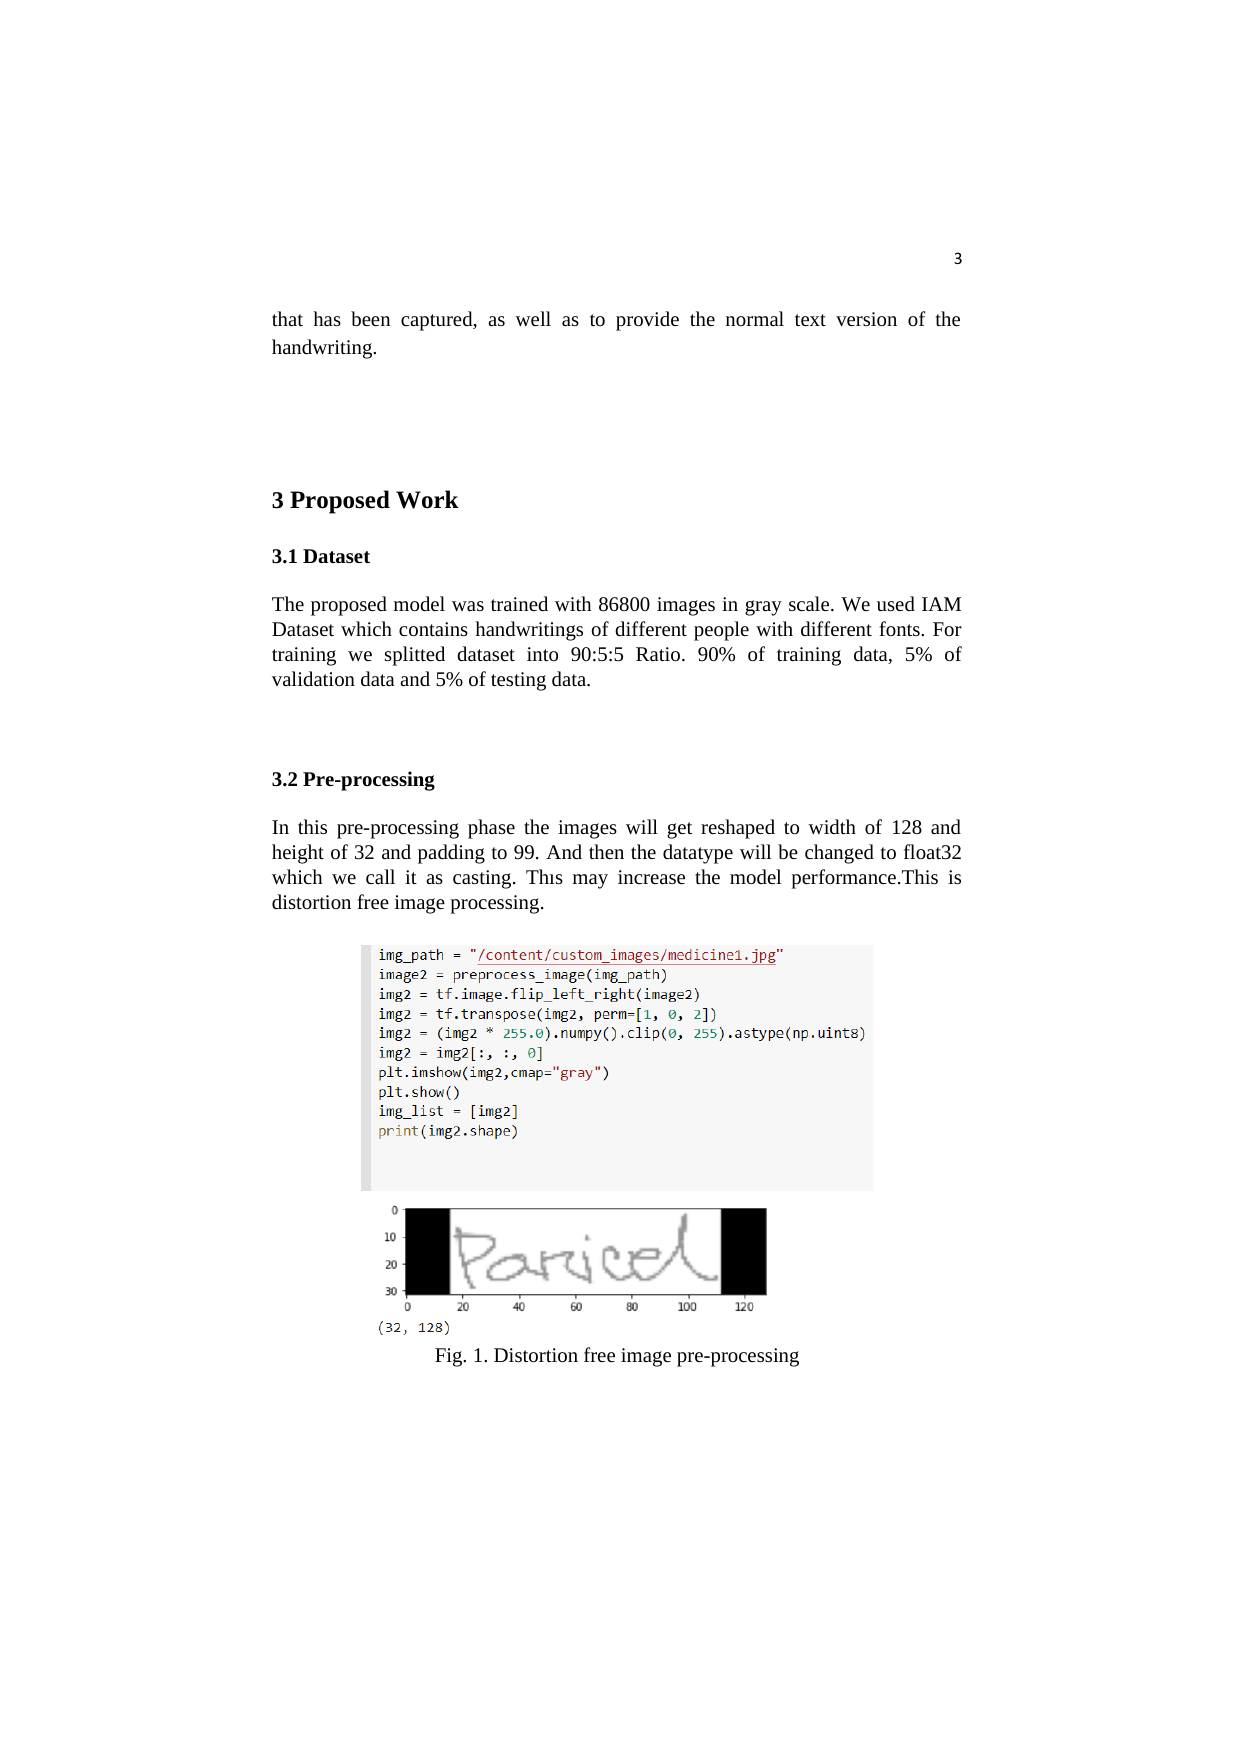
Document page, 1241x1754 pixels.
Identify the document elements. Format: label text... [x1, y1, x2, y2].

text Fig. 1. Distortion free image pre-processing [272, 1343, 963, 1367]
text 3.1 Dataset [272, 543, 963, 568]
text In this pre-processing phase the images will get reshaped to width of 128 and height of 32 and padding to 99. And then the datatype will be changed to float32 which we call it as casting. Thıs may increase the model performance.This is distortion free image processing. [272, 814, 963, 914]
text The proposed model was trained with 86800 images in gray scale. We used IAM Dataset which contains handwritings of different people with different fonts. For training we splitted dataset into 90:5:5 Ratio. 90% of training data, 5% of validation data and 5% of testing data. [272, 591, 963, 691]
text 3 Proposed Work [272, 485, 963, 514]
picture [361, 945, 874, 1343]
text 3.2 Pre-processing [272, 766, 963, 791]
